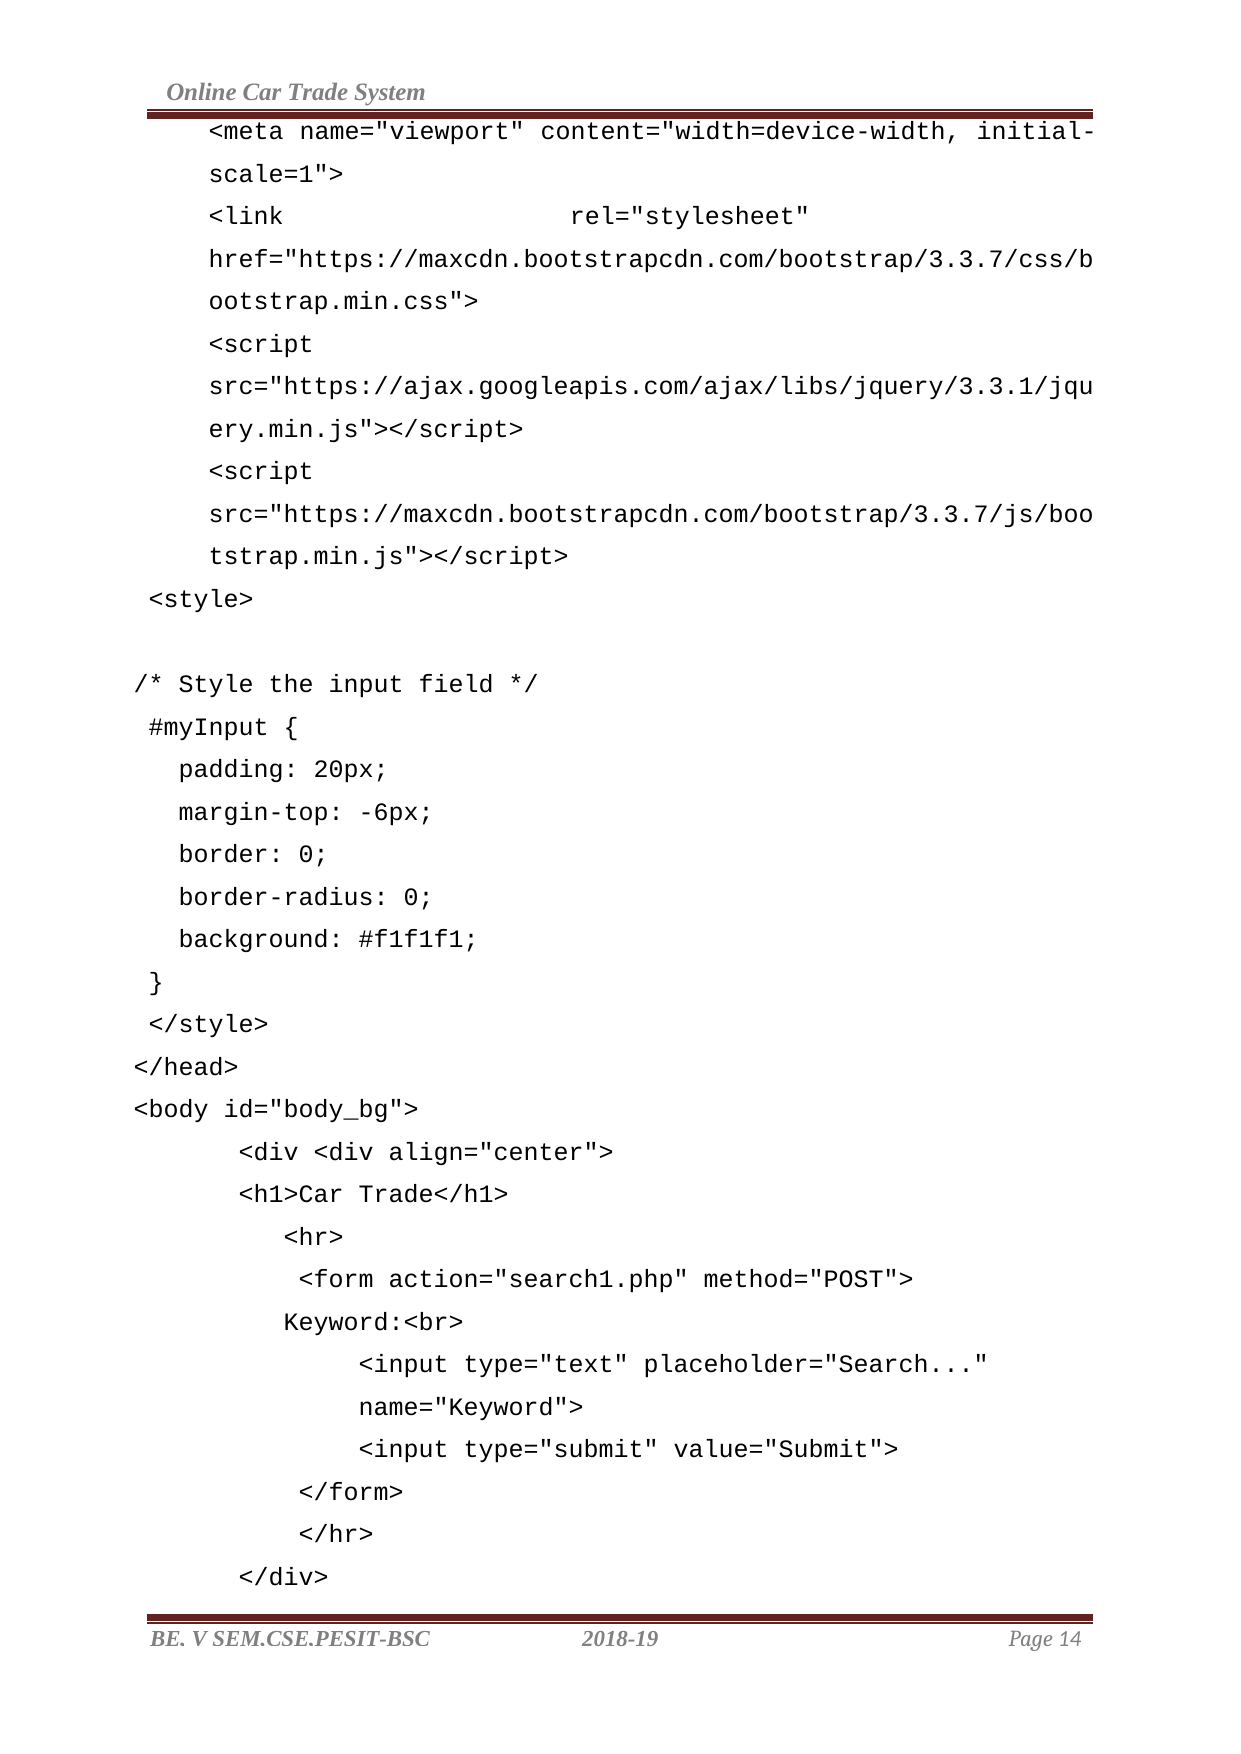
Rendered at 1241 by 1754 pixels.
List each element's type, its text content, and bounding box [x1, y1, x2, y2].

text </div> [133, 1564, 1096, 1593]
text /* Style the input field */ [133, 672, 1096, 700]
text <link rel="stylesheet" href="https://maxcdn.bootstrapcdn.com/bootstrap/3.3.7/css/b ootstrap.min.css"> [133, 204, 1096, 317]
text <h1>Car Trade</h1> [133, 1182, 1096, 1210]
text <input type="text" placeholder="Search..." name="Keyword"> [133, 1352, 1096, 1423]
text <script src="https://maxcdn.bootstrapcdn.com/bootstrap/3.3.7/js/boo tstrap.min.js"></script> [133, 459, 1096, 572]
text <div <div align="center"> [133, 1139, 1096, 1168]
text <input type="submit" value="Submit"> [133, 1437, 1096, 1465]
text <script src="https://ajax.googleapis.com/ajax/libs/jquery/3.3.1/jqu ery.min.js"></script> [133, 331, 1096, 444]
text </hr> [133, 1522, 1096, 1550]
text #myInput { [133, 714, 1096, 743]
text padding: 20px; [133, 757, 1096, 785]
text </form> [133, 1479, 1096, 1508]
text border-radius: 0; [133, 884, 1096, 913]
text </head> [133, 1054, 1096, 1083]
text <form action="search1.php" method="POST"> [133, 1267, 1096, 1295]
text <meta name="viewport" content="width=device-width, initial- scale=1"> [133, 119, 1096, 189]
text margin-top: -6px; [133, 799, 1096, 828]
text <hr> [133, 1224, 1096, 1253]
text </style> [133, 1012, 1096, 1040]
text Keyword:<br> [133, 1309, 1096, 1338]
text border: 0; [133, 842, 1096, 870]
text <body id="body_bg"> [133, 1097, 1096, 1125]
text <style> [133, 586, 1096, 614]
text background: #f1f1f1; [133, 927, 1096, 955]
text } [133, 969, 1096, 998]
